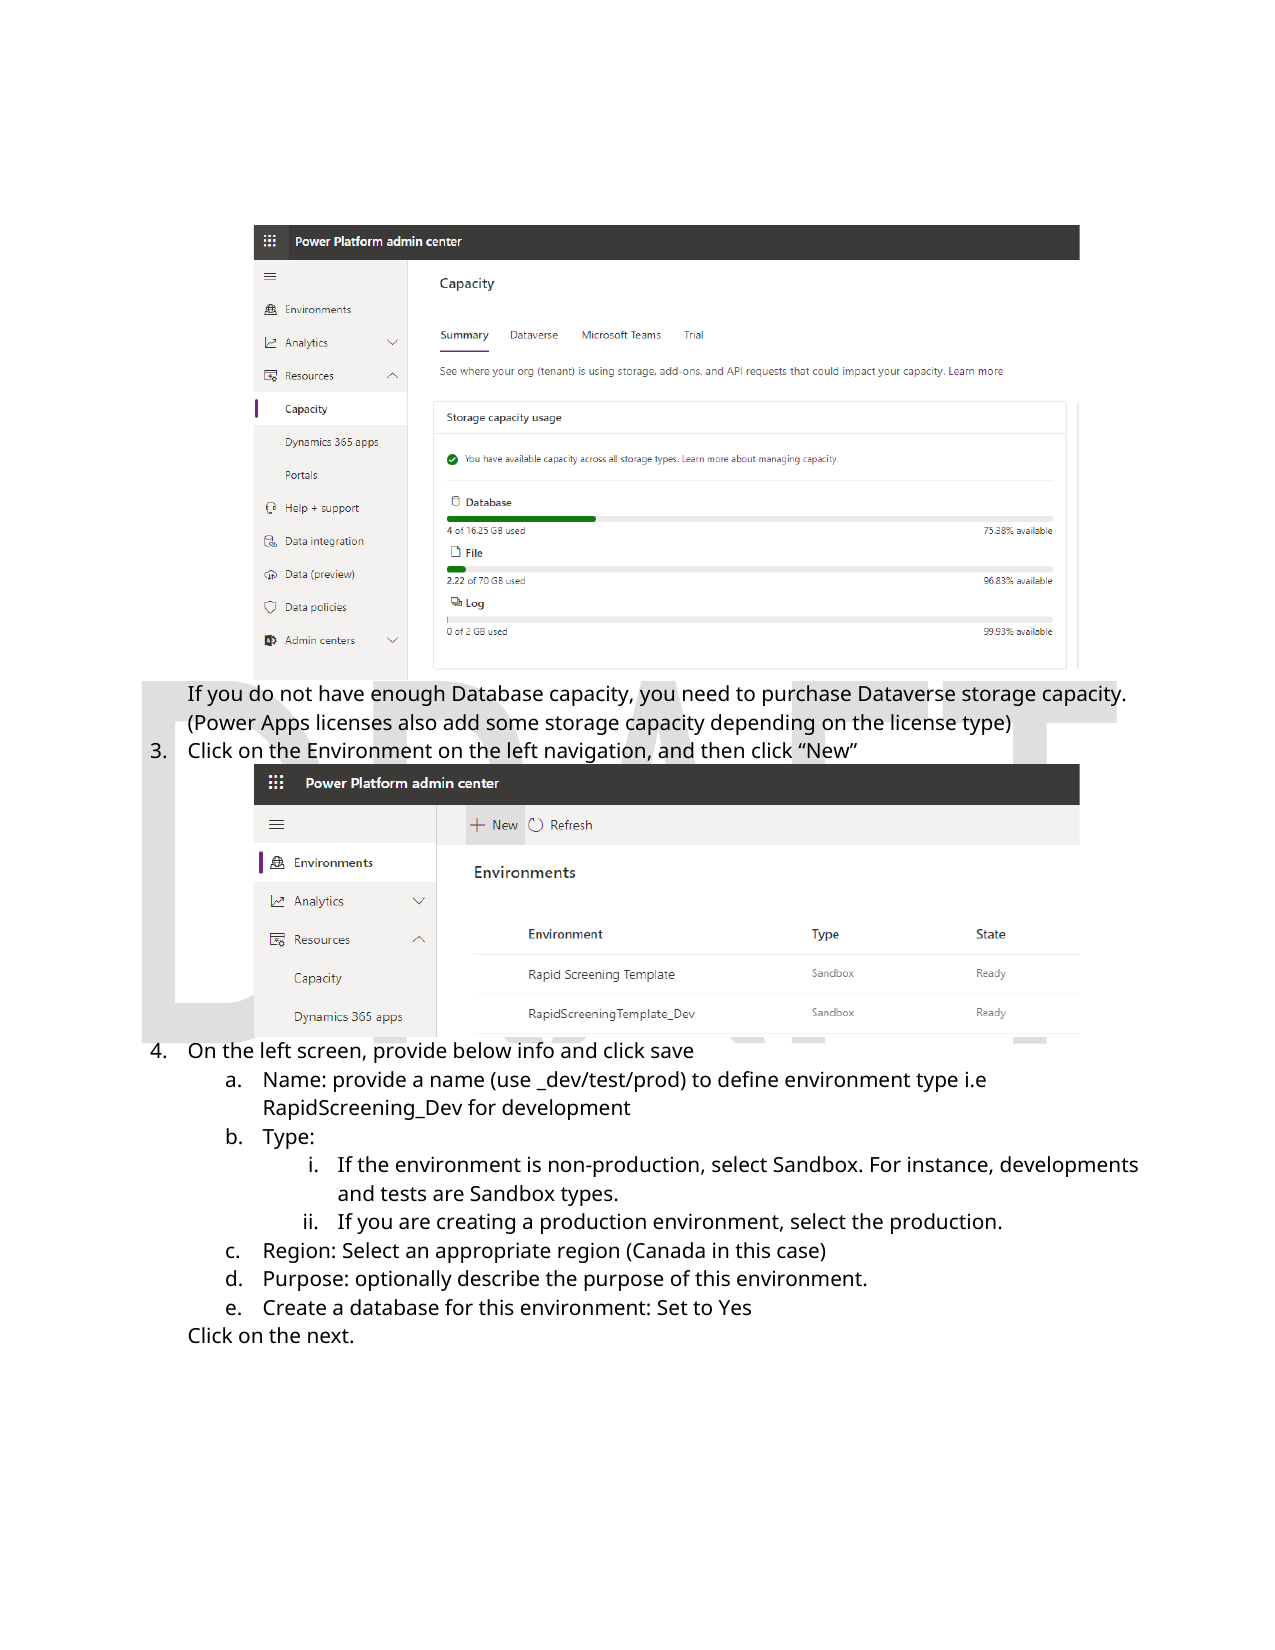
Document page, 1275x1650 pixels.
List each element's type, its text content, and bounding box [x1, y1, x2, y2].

list Name: provide a name (use _dev/test/prod) to define environment type i.e RapidScreening_Dev for development [225, 1065, 1146, 1122]
list Region: Select an appropriate region (Canada in this case) [225, 1236, 1146, 1264]
text Click on the next. [187, 1321, 1146, 1349]
list On the left screen, provide below info and click save [150, 1037, 1146, 1065]
list If the environment is non-production, select Sandbox. For instance, developments and tests are Sandbox types. [319, 1150, 1146, 1207]
list Create a database for this environment: Set to Yes [225, 1293, 1146, 1321]
list Type: [225, 1122, 1146, 1150]
list Purpose: optionally describe the purpose of this environment. [225, 1264, 1146, 1293]
list If you are creating a production environment, select the production. [319, 1207, 1146, 1236]
list If you do not have enough Database capacity, you need to purchase Dataverse storage capacity. (Power Apps licenses also add some storage capacity depending on the license type) [187, 679, 1146, 736]
picture [253, 225, 1080, 680]
list Click on the Environment on the left navigation, and then click “New” [150, 736, 1146, 765]
picture [253, 764, 1080, 1037]
